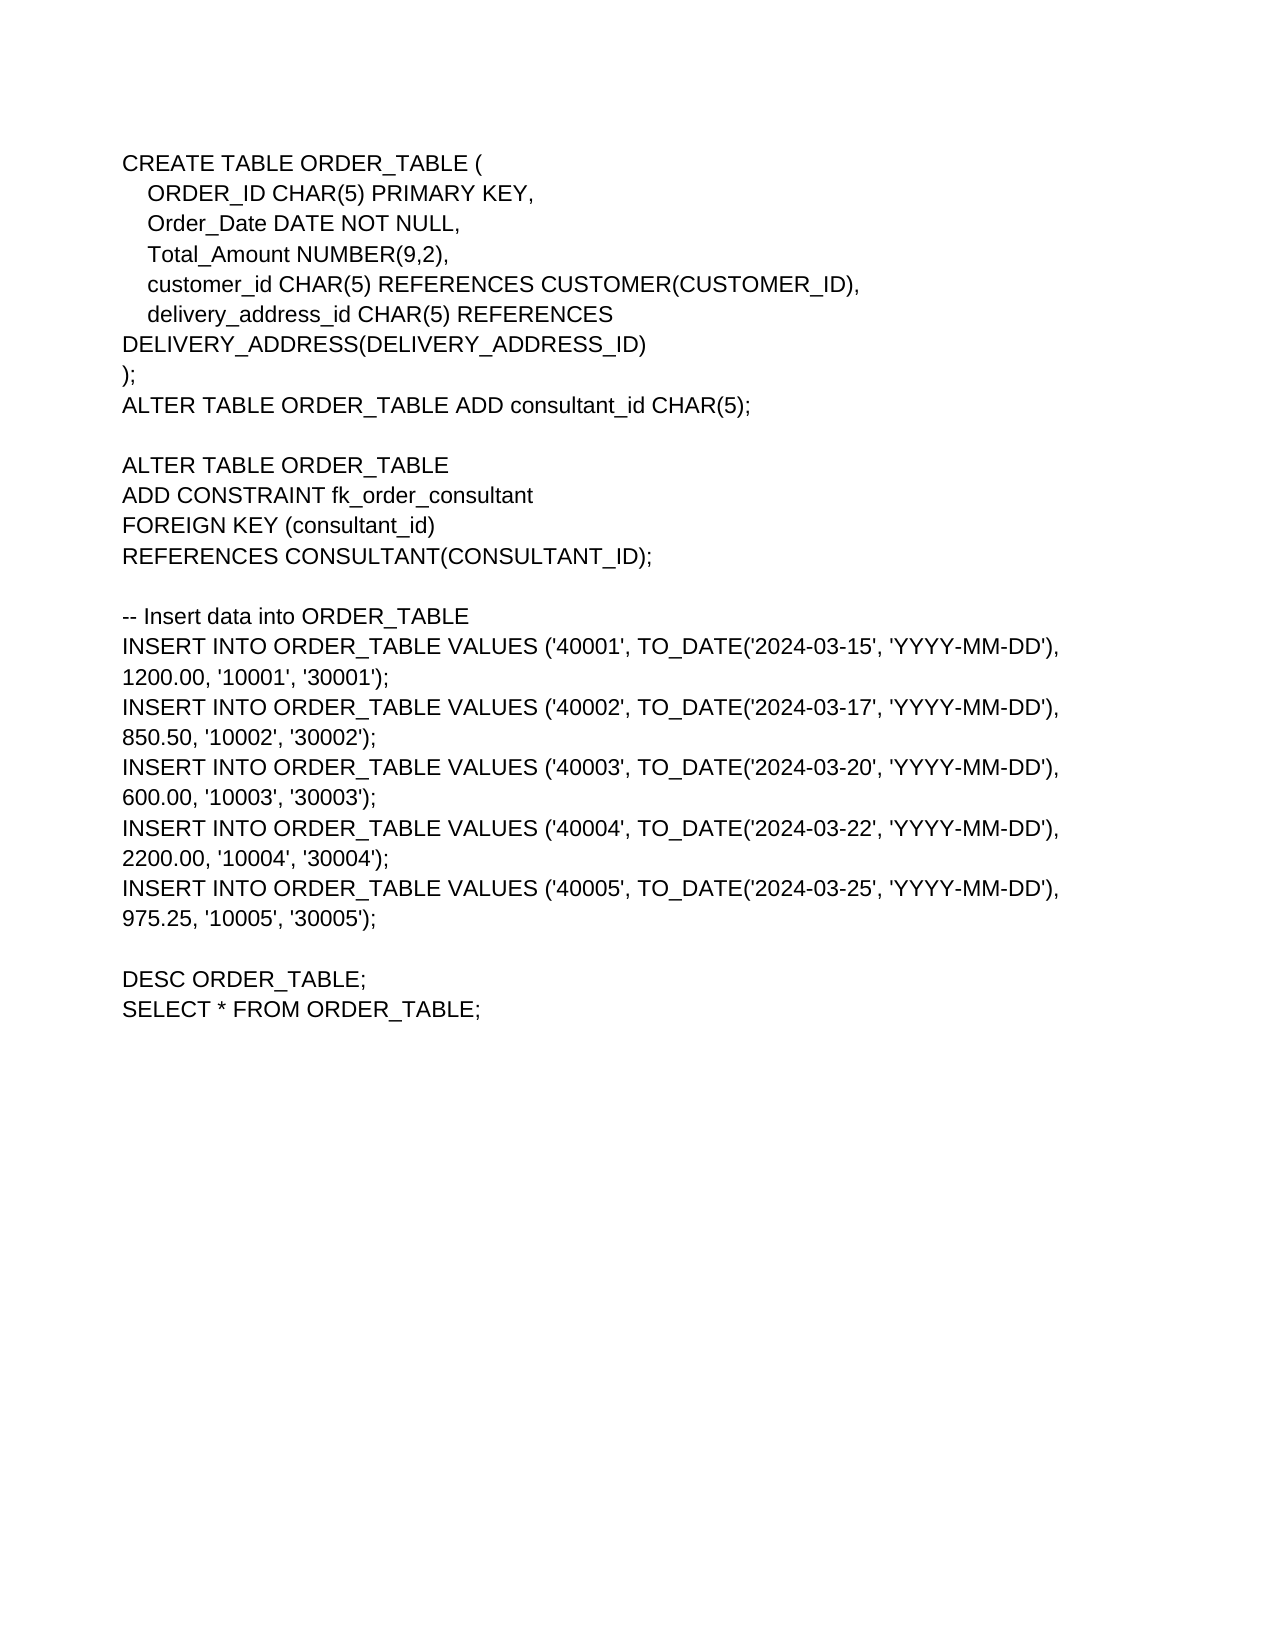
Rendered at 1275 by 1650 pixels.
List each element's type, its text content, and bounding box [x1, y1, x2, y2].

text ); [122, 361, 1125, 388]
text Total_Amount NUMBER(9,2), [122, 241, 1125, 267]
text customer_id CHAR(5) REFERENCES CUSTOMER(CUSTOMER_ID), [122, 271, 1125, 297]
text ALTER TABLE ORDER_TABLE ADD consultant_id CHAR(5); [122, 392, 1125, 418]
text FOREIGN KEY (consultant_id) [122, 512, 1125, 539]
text CREATE TABLE ORDER_TABLE ( [122, 150, 1125, 176]
text Order_Date DATE NOT NULL, [122, 210, 1125, 237]
text ALTER TABLE ORDER_TABLE [122, 452, 1125, 478]
text INSERT INTO ORDER_TABLE VALUES ('40004', TO_DATE('2024-03-22', 'YYYY-MM-DD'), 2200.00, '10004', '30004'); [122, 814, 1125, 871]
text REFERENCES CONSULTANT(CONSULTANT_ID); [122, 543, 1125, 569]
text INSERT INTO ORDER_TABLE VALUES ('40002', TO_DATE('2024-03-17', 'YYYY-MM-DD'), 850.50, '10002', '30002'); [122, 694, 1125, 750]
text INSERT INTO ORDER_TABLE VALUES ('40001', TO_DATE('2024-03-15', 'YYYY-MM-DD'), 1200.00, '10001', '30001'); [122, 633, 1125, 690]
text ADD CONSTRAINT fk_order_consultant [122, 482, 1125, 509]
text INSERT INTO ORDER_TABLE VALUES ('40003', TO_DATE('2024-03-20', 'YYYY-MM-DD'), 600.00, '10003', '30003'); [122, 754, 1125, 811]
text DESC ORDER_TABLE; [122, 966, 1125, 992]
text INSERT INTO ORDER_TABLE VALUES ('40005', TO_DATE('2024-03-25', 'YYYY-MM-DD'), 975.25, '10005', '30005'); [122, 875, 1125, 932]
text ORDER_ID CHAR(5) PRIMARY KEY, [122, 180, 1125, 207]
text SELECT * FROM ORDER_TABLE; [122, 996, 1125, 1022]
text -- Insert data into ORDER_TABLE [122, 603, 1125, 629]
text delivery_address_id CHAR(5) REFERENCES DELIVERY_ADDRESS(DELIVERY_ADDRESS_ID) [122, 301, 1125, 358]
